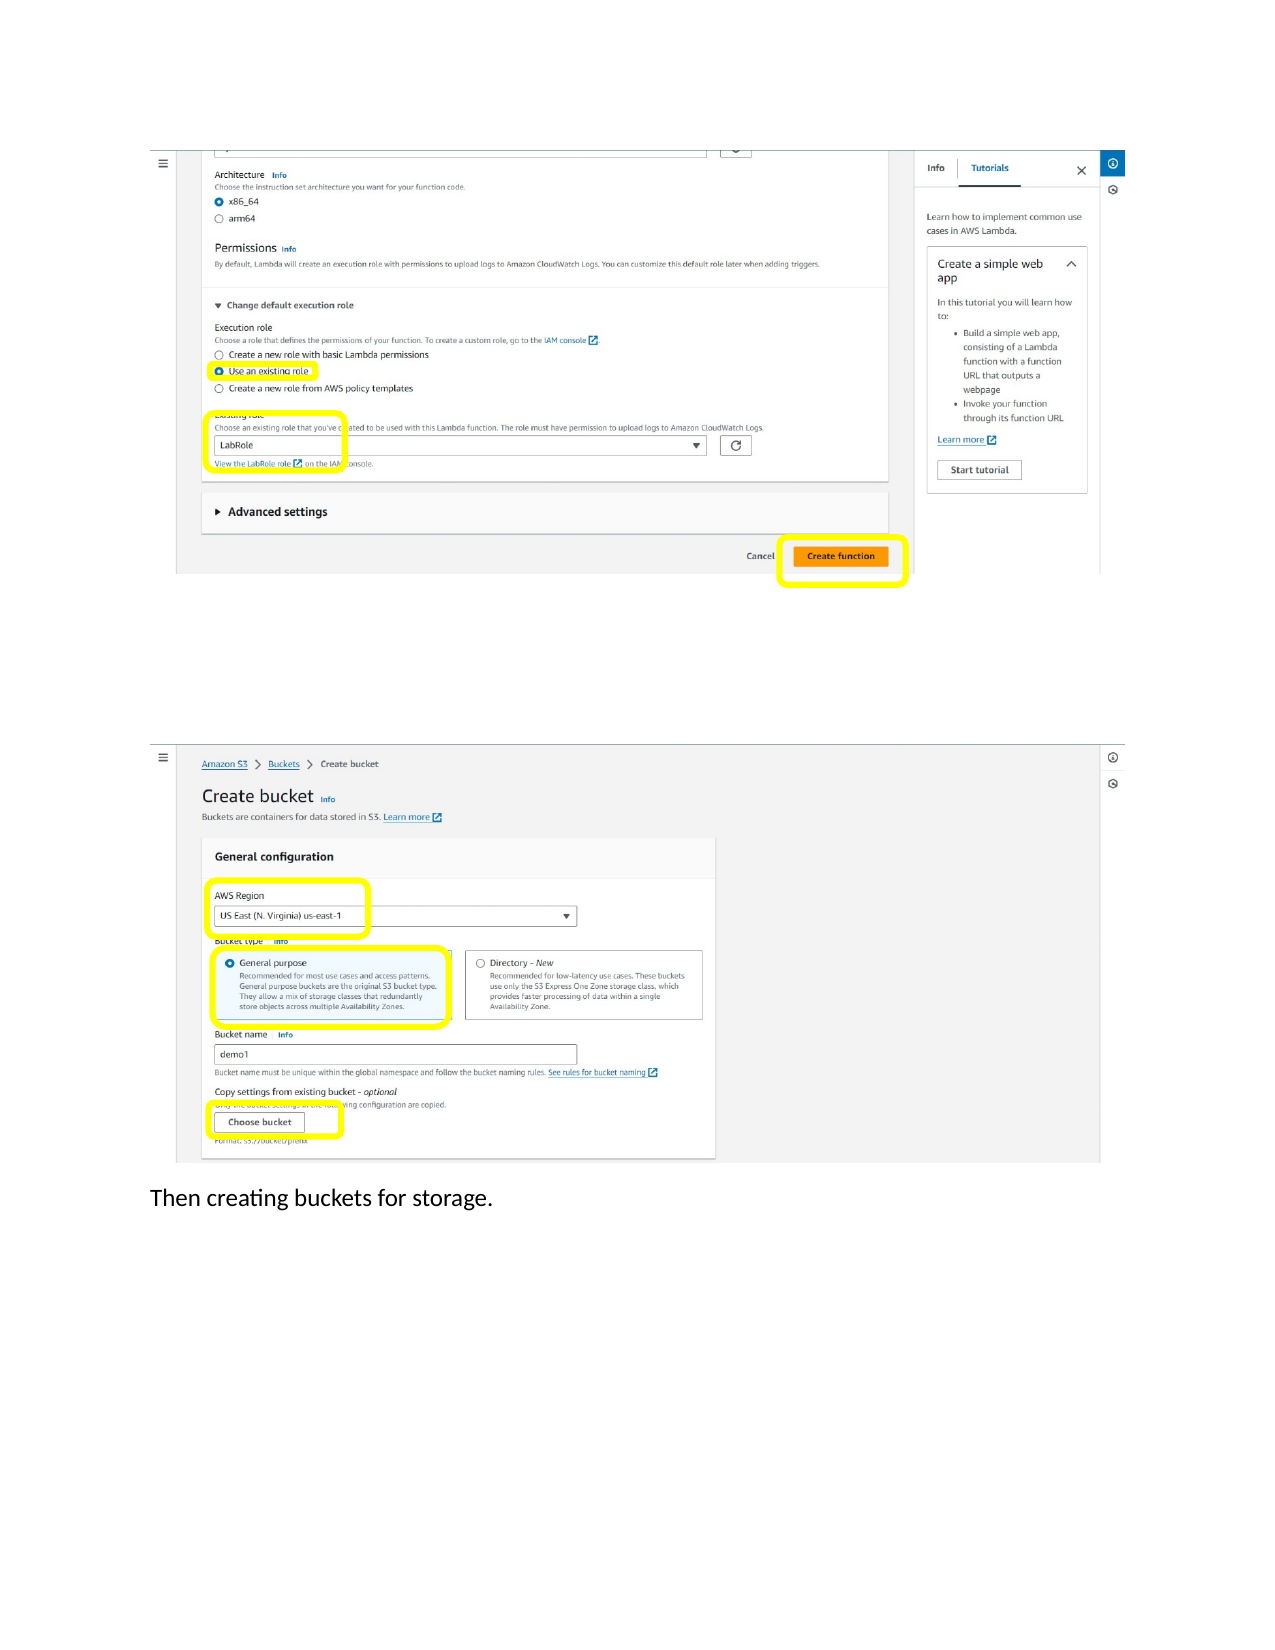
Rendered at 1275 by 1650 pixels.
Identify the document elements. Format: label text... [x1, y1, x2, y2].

text Then creating buckets for storage. [150, 1182, 1125, 1212]
picture [150, 150, 1125, 574]
picture [150, 744, 1125, 1163]
picture [783, 541, 902, 574]
